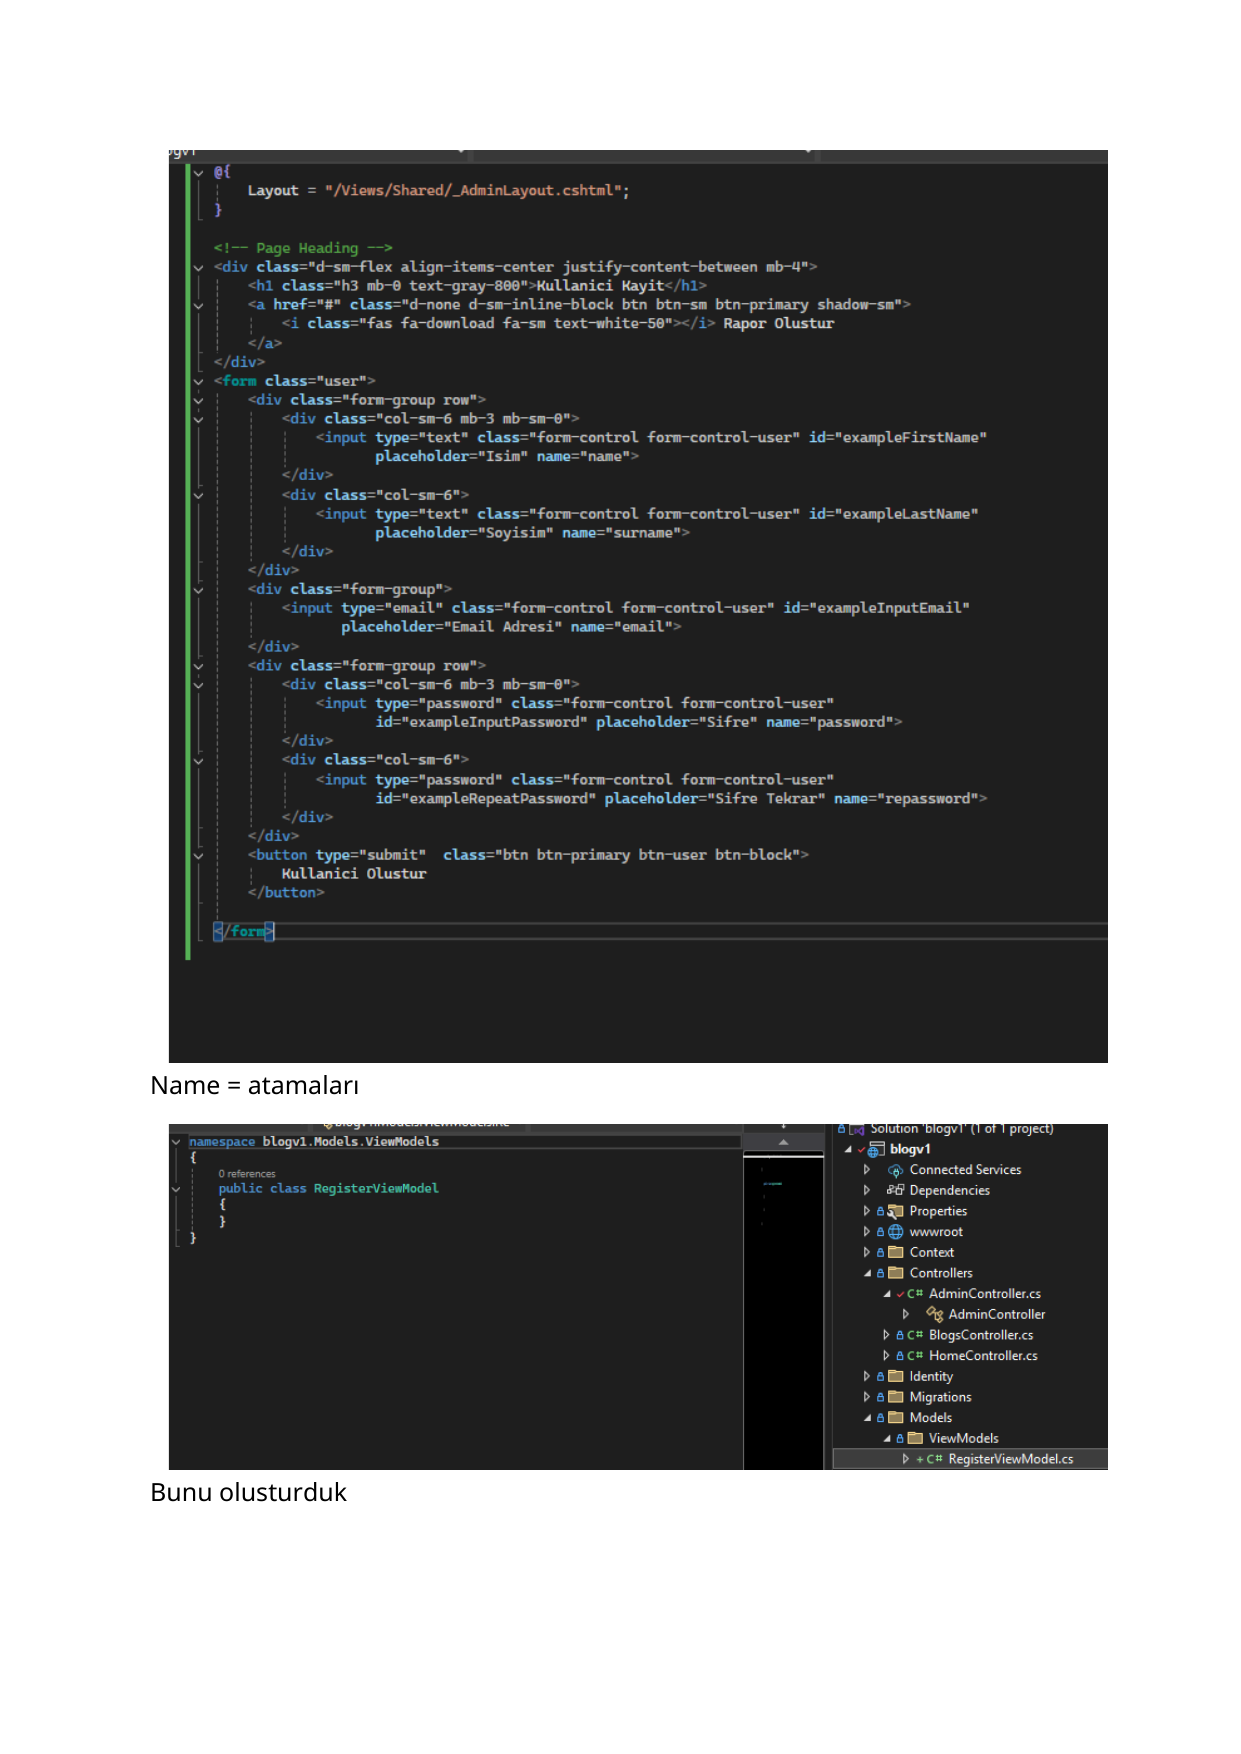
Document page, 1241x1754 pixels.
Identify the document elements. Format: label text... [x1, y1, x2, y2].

text Name = atamaları [150, 150, 1090, 1102]
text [150, 1124, 1090, 1509]
